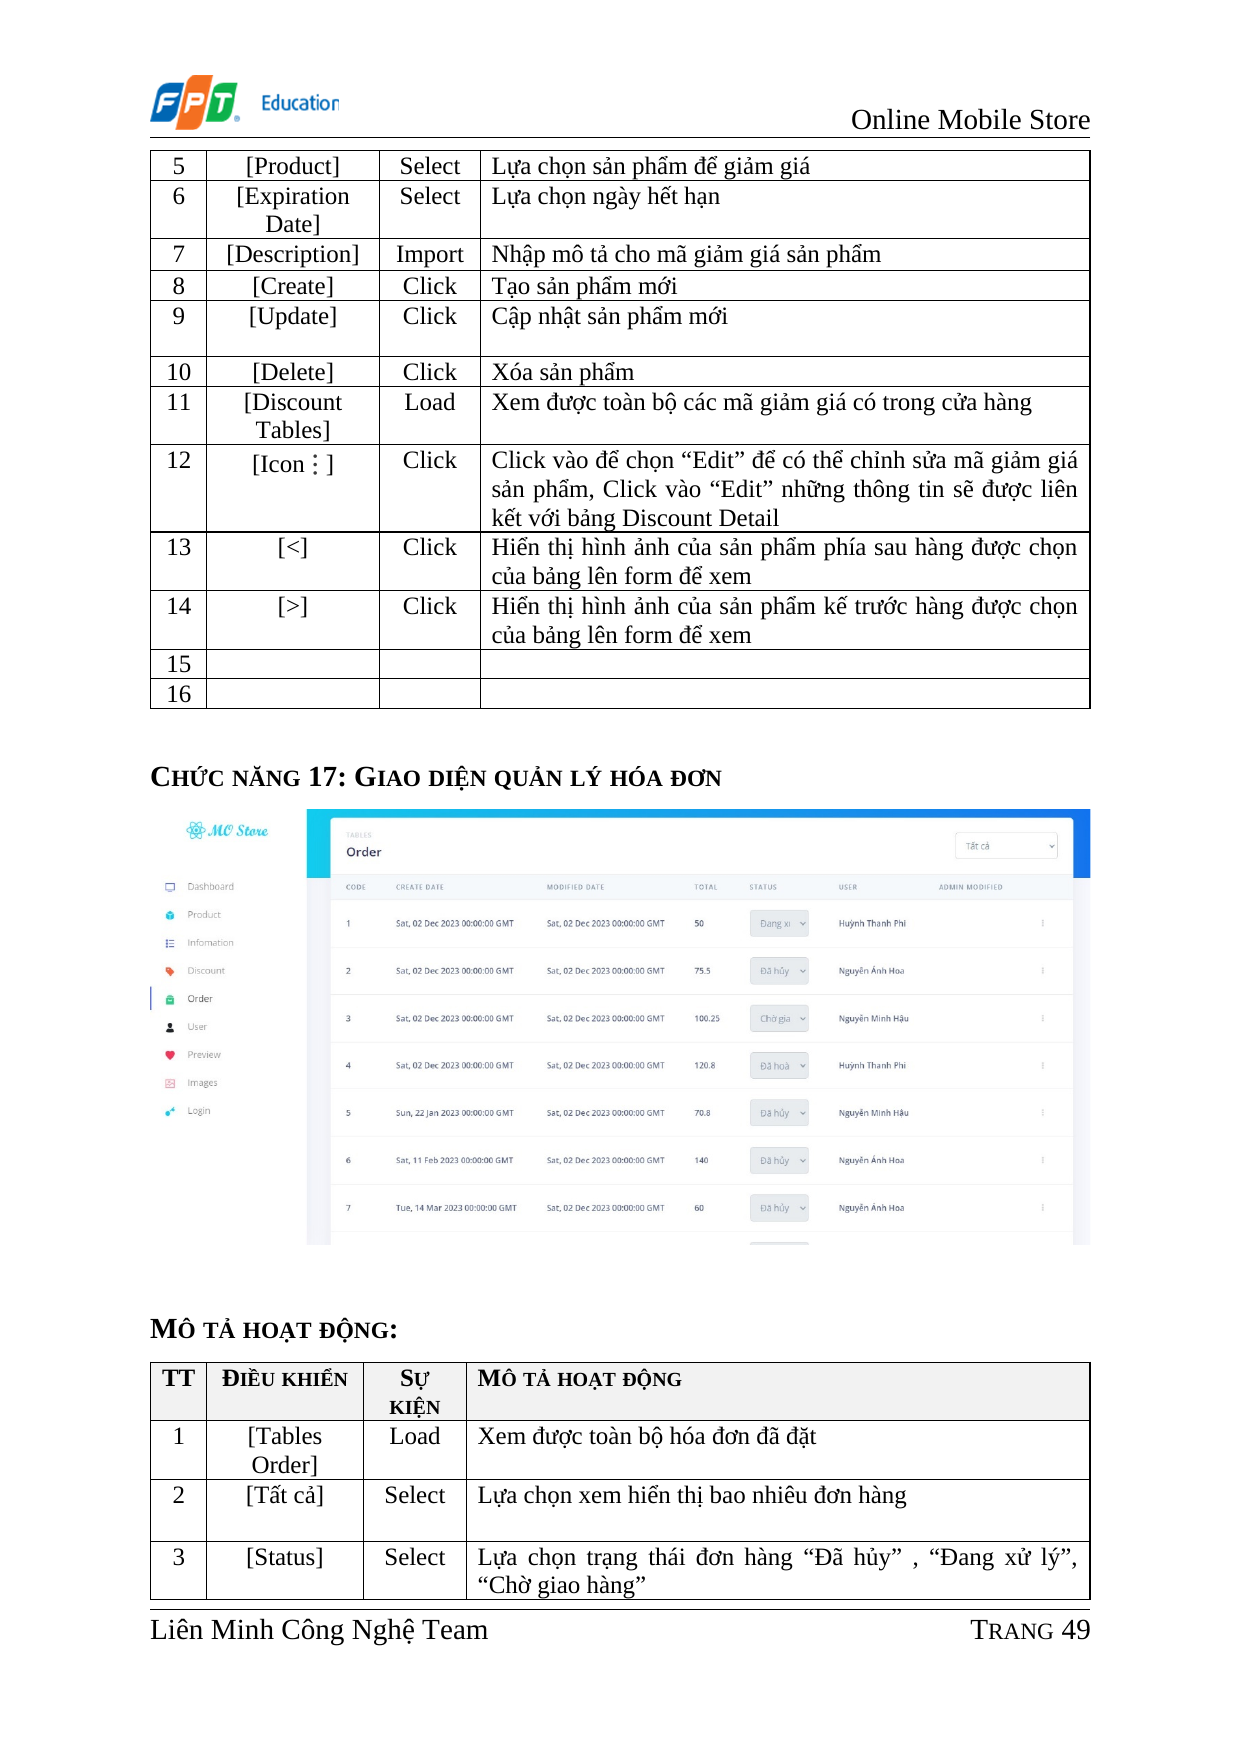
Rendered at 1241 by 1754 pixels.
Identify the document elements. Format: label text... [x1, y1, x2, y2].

table_cell Lựa chọn ngày hết hạn [481, 181, 1089, 238]
table_cell 8 [151, 271, 206, 300]
table_header TT [151, 1363, 206, 1420]
table_cell [380, 679, 480, 708]
table_cell Xem được toàn bộ các mã giảm giá có trong cửa hàng [481, 387, 1089, 444]
table_cell [<] [207, 533, 379, 590]
table_cell [Description] [207, 239, 379, 270]
table_cell Nhập mô tả cho mã giảm giá sản phẩm [481, 239, 1089, 270]
table_cell 5 [151, 151, 206, 180]
table_cell [481, 679, 1089, 708]
table_cell [Status] [207, 1542, 363, 1599]
table_cell Hiển thị hình ảnh của sản phẩm kế trước hàng được chọn của bảng lên form để xem [481, 591, 1089, 648]
table_cell [481, 650, 1089, 678]
table_cell Hiển thị hình ảnh của sản phẩm phía sau hàng được chọn của bảng lên form để xem [481, 533, 1089, 590]
table_cell Import [380, 239, 480, 270]
table_cell Xóa sản phẩm [481, 357, 1089, 386]
table_cell [Discount Tables] [207, 387, 379, 444]
table_cell Lựa chọn xem hiển thị bao nhiêu đơn hàng [467, 1480, 1089, 1541]
table_cell 6 [151, 181, 206, 238]
table_cell Cập nhật sản phẩm mới [481, 301, 1089, 356]
table_cell 15 [151, 650, 206, 678]
table_cell [Product] [207, 151, 379, 180]
table_cell Select [364, 1480, 466, 1541]
table_cell [>] [207, 591, 379, 648]
table_header Mô tả hoạt động [467, 1363, 1089, 1420]
table_cell Click [380, 301, 480, 356]
table_cell Click [380, 591, 480, 648]
table_cell [Update] [207, 301, 379, 356]
table_cell 2 [151, 1480, 206, 1541]
table_cell [Tất cả] [207, 1480, 363, 1541]
table_header Điều khiển [207, 1363, 363, 1420]
table_cell 10 [151, 357, 206, 386]
table_cell [Delete] [207, 357, 379, 386]
table_cell 1 [151, 1421, 206, 1479]
table_cell Select [380, 181, 480, 238]
picture [150, 75, 339, 130]
table_cell [Tables Order] [207, 1421, 363, 1479]
table_cell Lựa chọn sản phẩm để giảm giá [481, 151, 1089, 180]
table_cell 9 [151, 301, 206, 356]
table_cell 3 [151, 1542, 206, 1599]
table_cell Click [380, 445, 480, 531]
table_cell Click [380, 357, 480, 386]
table_cell [Expiration Date] [207, 181, 379, 238]
table_cell 13 [151, 533, 206, 590]
text Chức năng 17: Giao diện quản lý hóa đơn [150, 759, 1090, 793]
table_cell 7 [151, 239, 206, 270]
table_cell Tạo sản phẩm mới [481, 271, 1089, 300]
table_cell 12 [151, 445, 206, 531]
table_cell 14 [151, 591, 206, 648]
table_cell Select [380, 151, 480, 180]
table_cell Click [380, 533, 480, 590]
table_cell [Create] [207, 271, 379, 300]
table_cell Click vào để chọn “Edit” để có thể chỉnh sửa mã giảm giá sản phẩm, Click vào “Edit” những thông tin sẽ được liên kết với bảng Discount Detail [481, 445, 1089, 531]
table_cell 16 [151, 679, 206, 708]
table_cell Load [380, 387, 480, 444]
table_cell [380, 650, 480, 678]
table_cell 11 [151, 387, 206, 444]
table_cell Xem được toàn bộ hóa đơn đã đặt [467, 1421, 1089, 1479]
picture [150, 809, 1091, 1245]
table_cell Select [364, 1542, 466, 1599]
table_cell [207, 650, 379, 678]
table_cell [207, 679, 379, 708]
text Mô tả hoạt động: [150, 1311, 1090, 1345]
table_cell [Icon ⋮ ] [207, 445, 379, 531]
table_header Sự kiện [364, 1363, 466, 1420]
table_cell Click [380, 271, 480, 300]
table_cell Load [364, 1421, 466, 1479]
table_cell Lựa chọn trạng thái đơn hàng “Đã hủy” , “Đang xử lý”, “Chờ giao hàng” [467, 1542, 1089, 1599]
